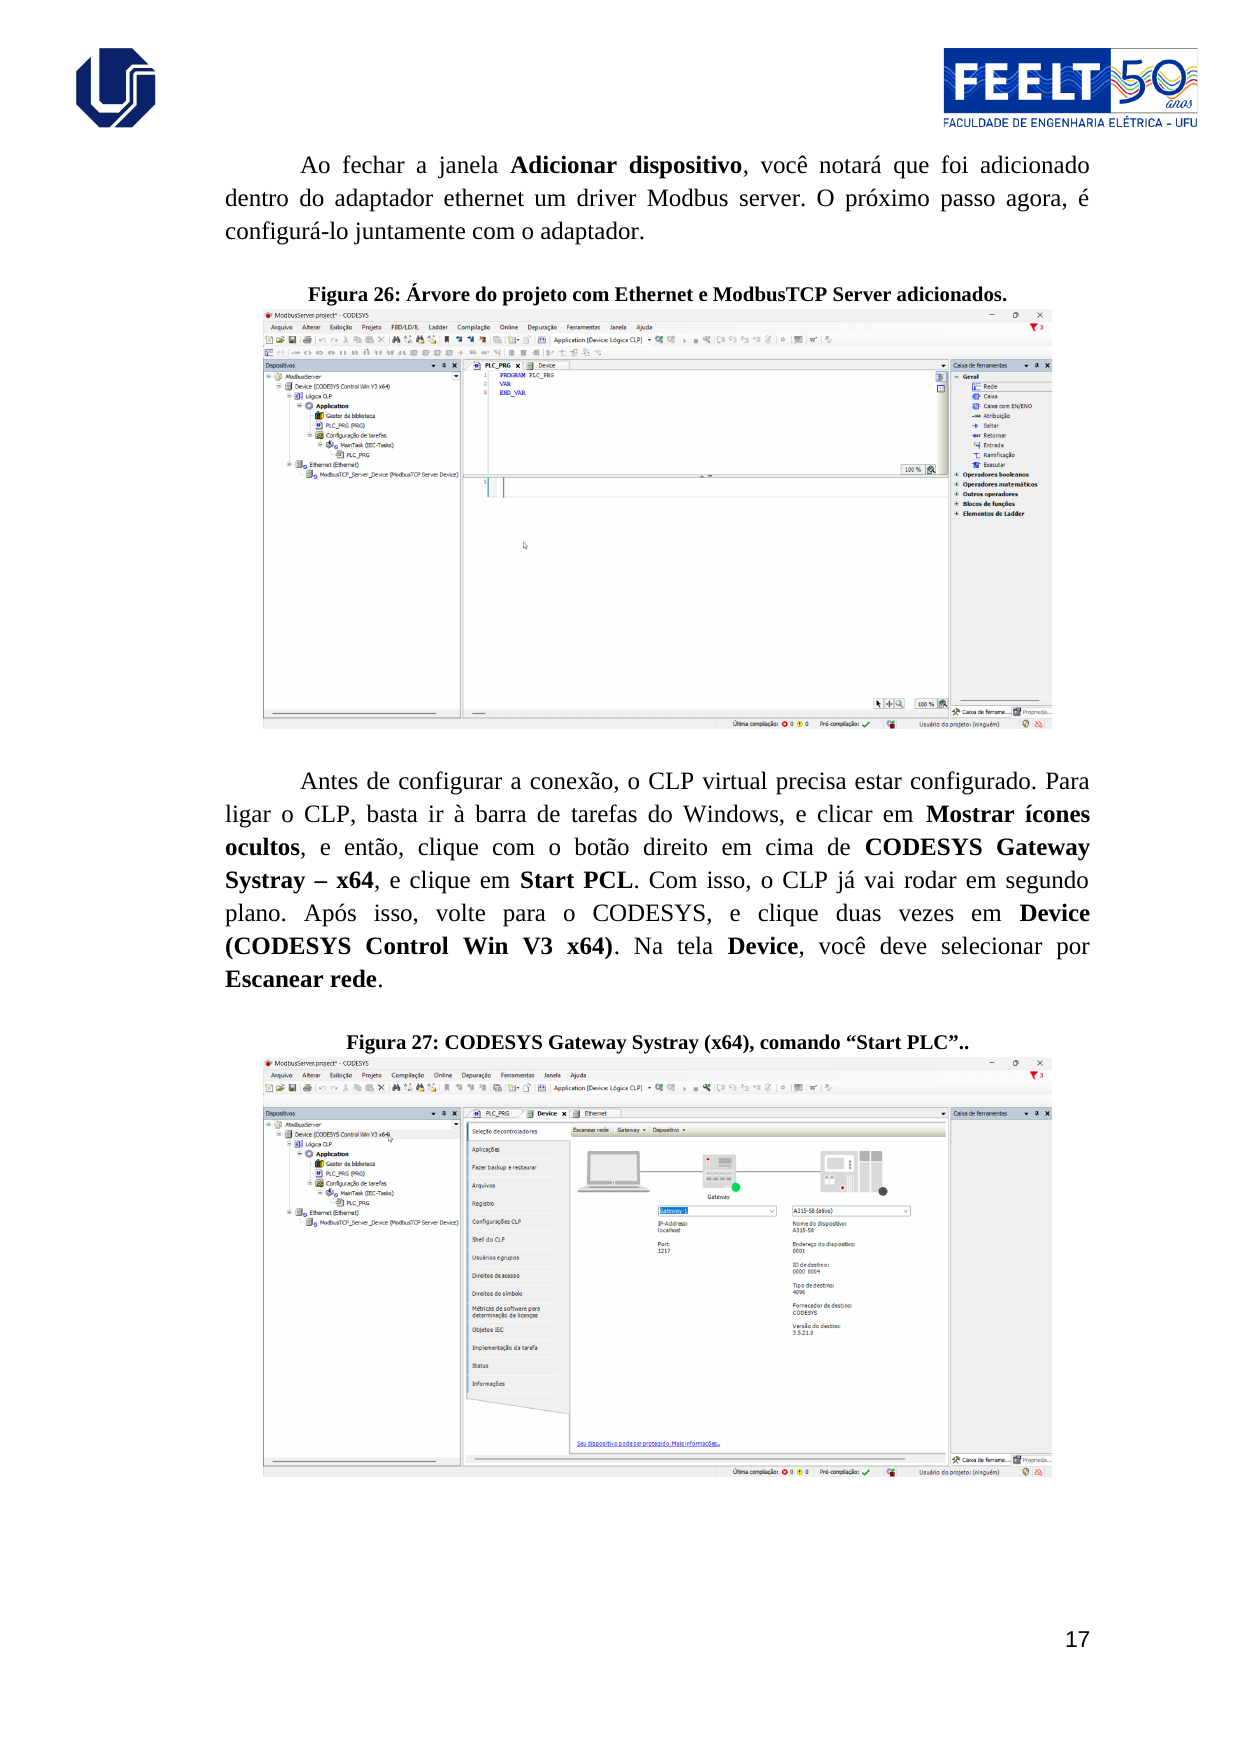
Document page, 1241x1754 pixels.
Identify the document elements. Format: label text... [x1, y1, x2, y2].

text Ao fechar a janela Adicionar dispositivo, você notará que foi adicionado dentro do adaptador ethernet um driver Modbus server. O próximo passo agora, é configurá-lo juntamente com o adaptador. [225, 150, 1090, 245]
picture [263, 309, 1053, 729]
picture [71, 43, 160, 132]
text Figura 27: CODESYS Gateway Systray (x64), comando “Start PLC”.. [225, 1030, 1090, 1054]
text Antes de configurar a conexão, o CLP virtual precisa estar configurado. Para ligar o CLP, basta ir à barra de tarefas do Windows, e clicar em Mostrar ícones ocultos, e então, clique com o botão direito em cima de CODESYS Gateway Systray – x64, e clique em Start PCL. Com isso, o CLP já vai rodar em segundo plano. Após isso, volte para o CODESYS, e clique duas vezes em Device (CODESYS Control Win V3 x64). Na tela Device, você deve selecionar por Escanear rede. [225, 766, 1090, 993]
text Figura 26: Árvore do projeto com Ethernet e ModbusTCP Server adicionados. [225, 282, 1090, 306]
picture [943, 48, 1198, 127]
picture [263, 1057, 1053, 1477]
